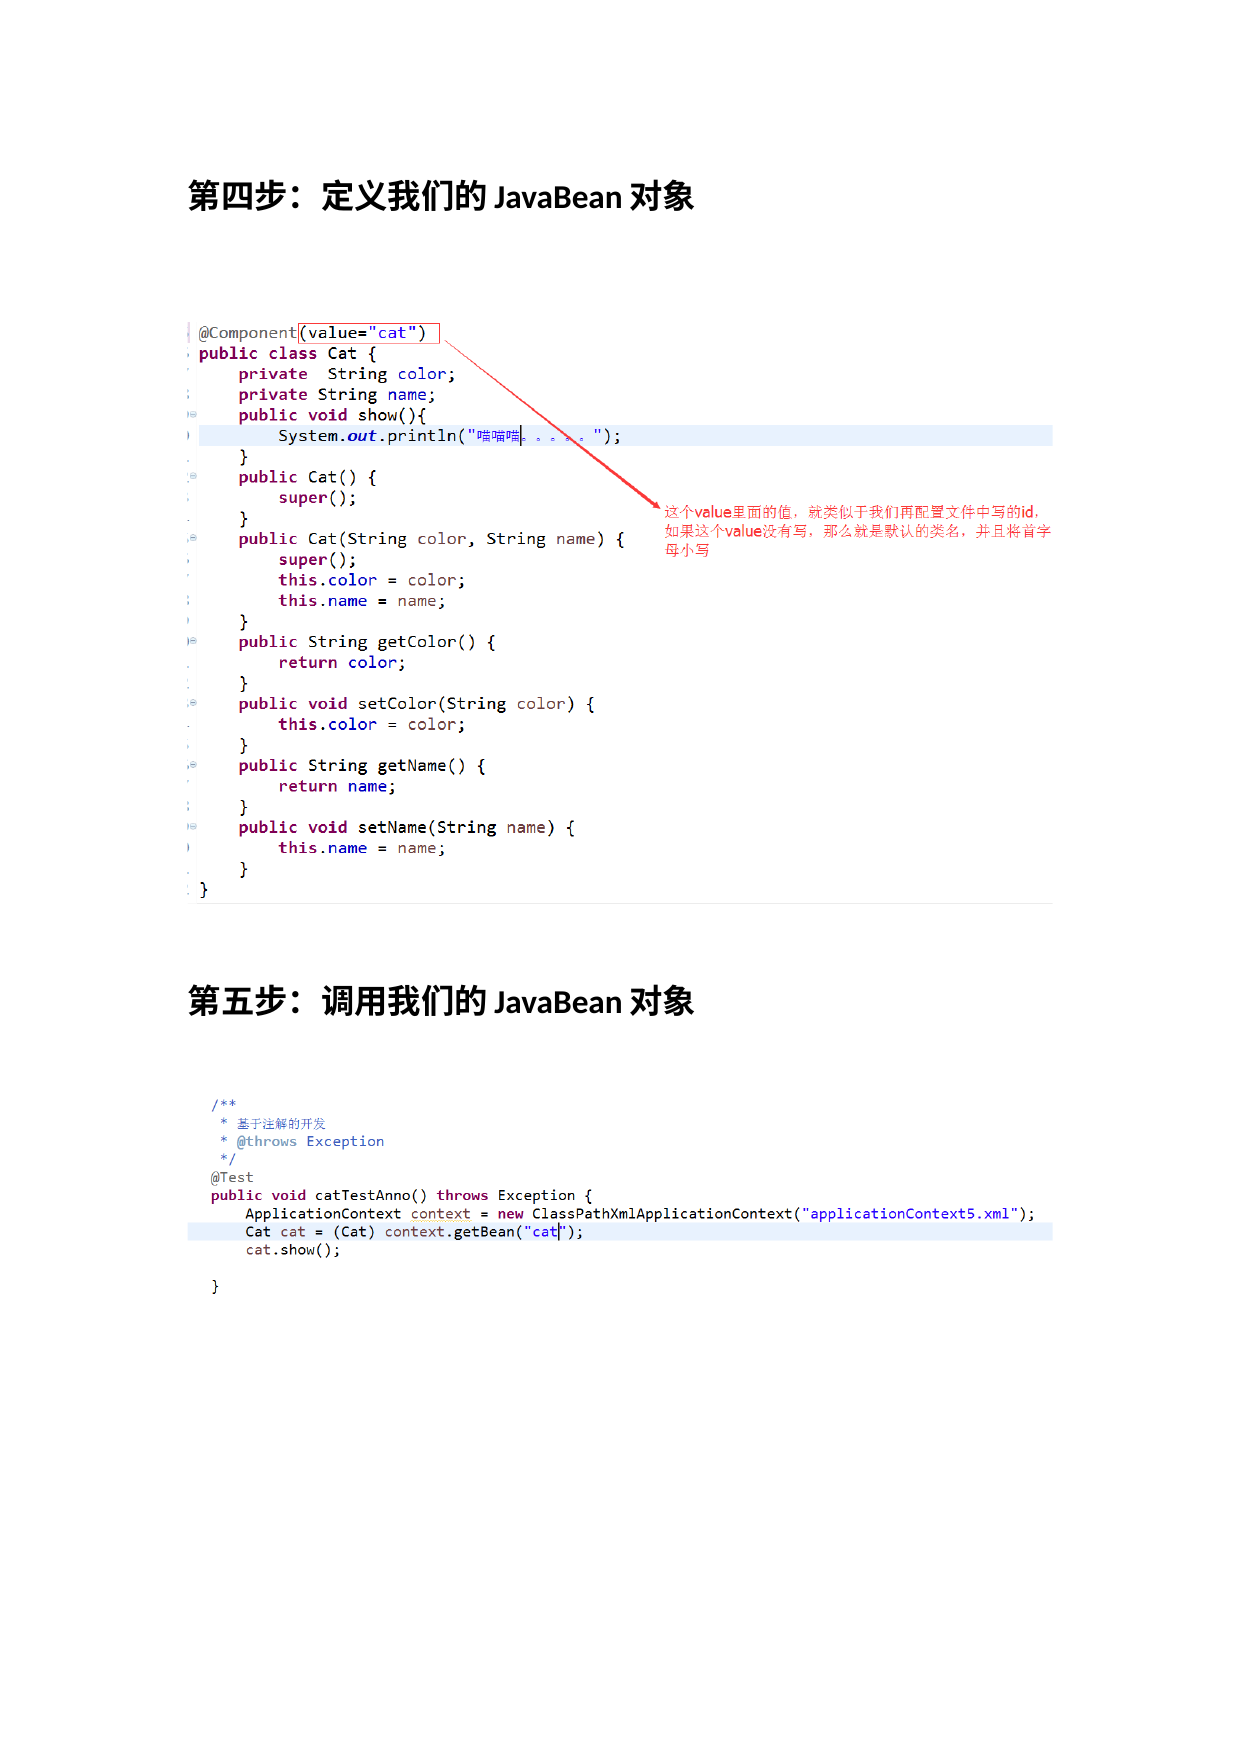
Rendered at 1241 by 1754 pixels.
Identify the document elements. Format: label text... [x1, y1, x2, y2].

subtitle 第四步：定义我们的JavaBean对象 [187, 162, 1053, 227]
picture [187, 321, 1053, 904]
subtitle 第五步：调用我们的JavaBean对象 [187, 966, 1053, 1031]
picture [187, 1093, 1053, 1311]
